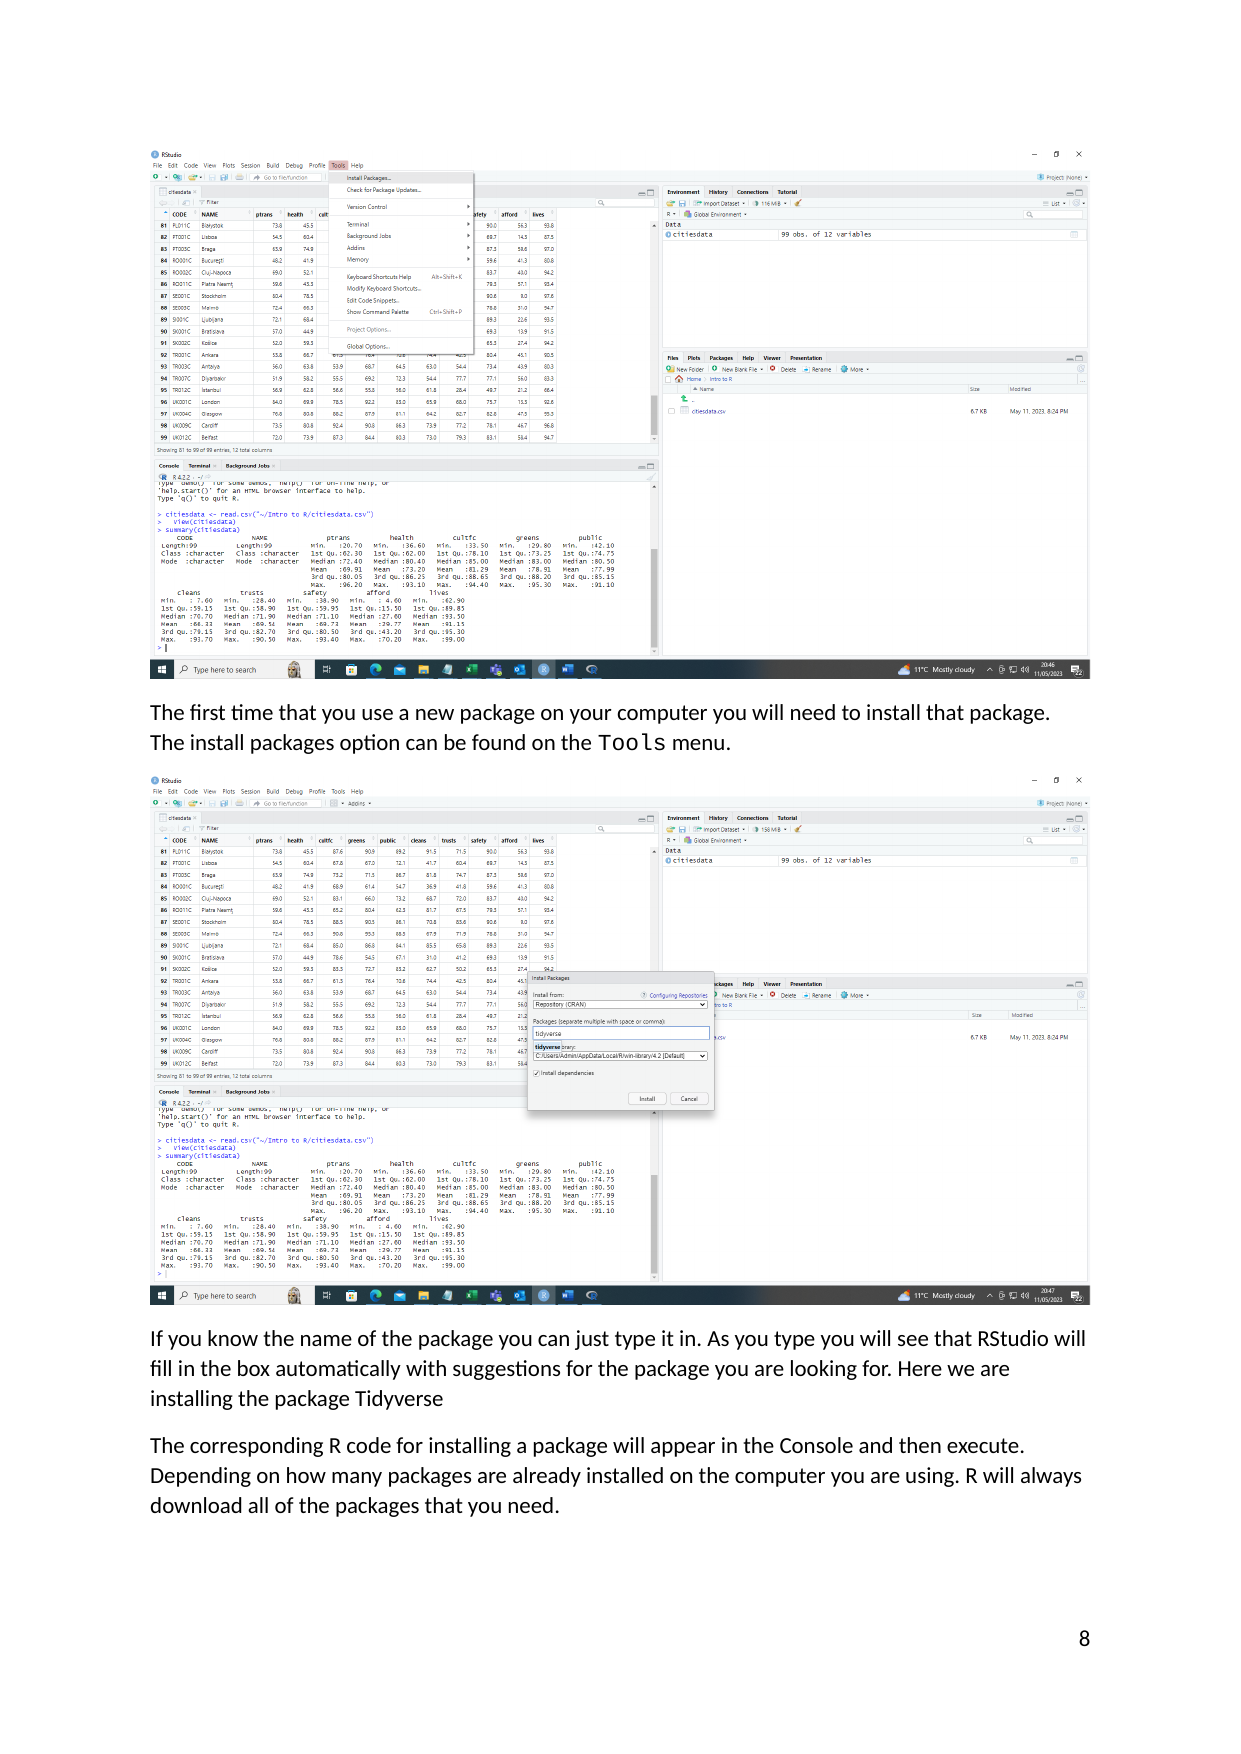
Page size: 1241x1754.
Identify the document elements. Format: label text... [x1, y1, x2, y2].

text The first time that you use a new package on your computer you will need to install that package. The install packages option can be found on the Tools menu. [150, 698, 1090, 757]
text The corresponding R code for installing a package will appear in the Console and then execute. Depending on how many packages are already installed on the computer you are using. R will always download all of the packages that you need. [150, 1431, 1090, 1519]
picture [150, 776, 1091, 1305]
text If you know the name of the package you can just type it in. As you type you will see that RStudio will fill in the box automatically with suggestions for the package you are looking for. Here we are installing the package Tidyverse [150, 1324, 1090, 1412]
picture [150, 150, 1091, 679]
